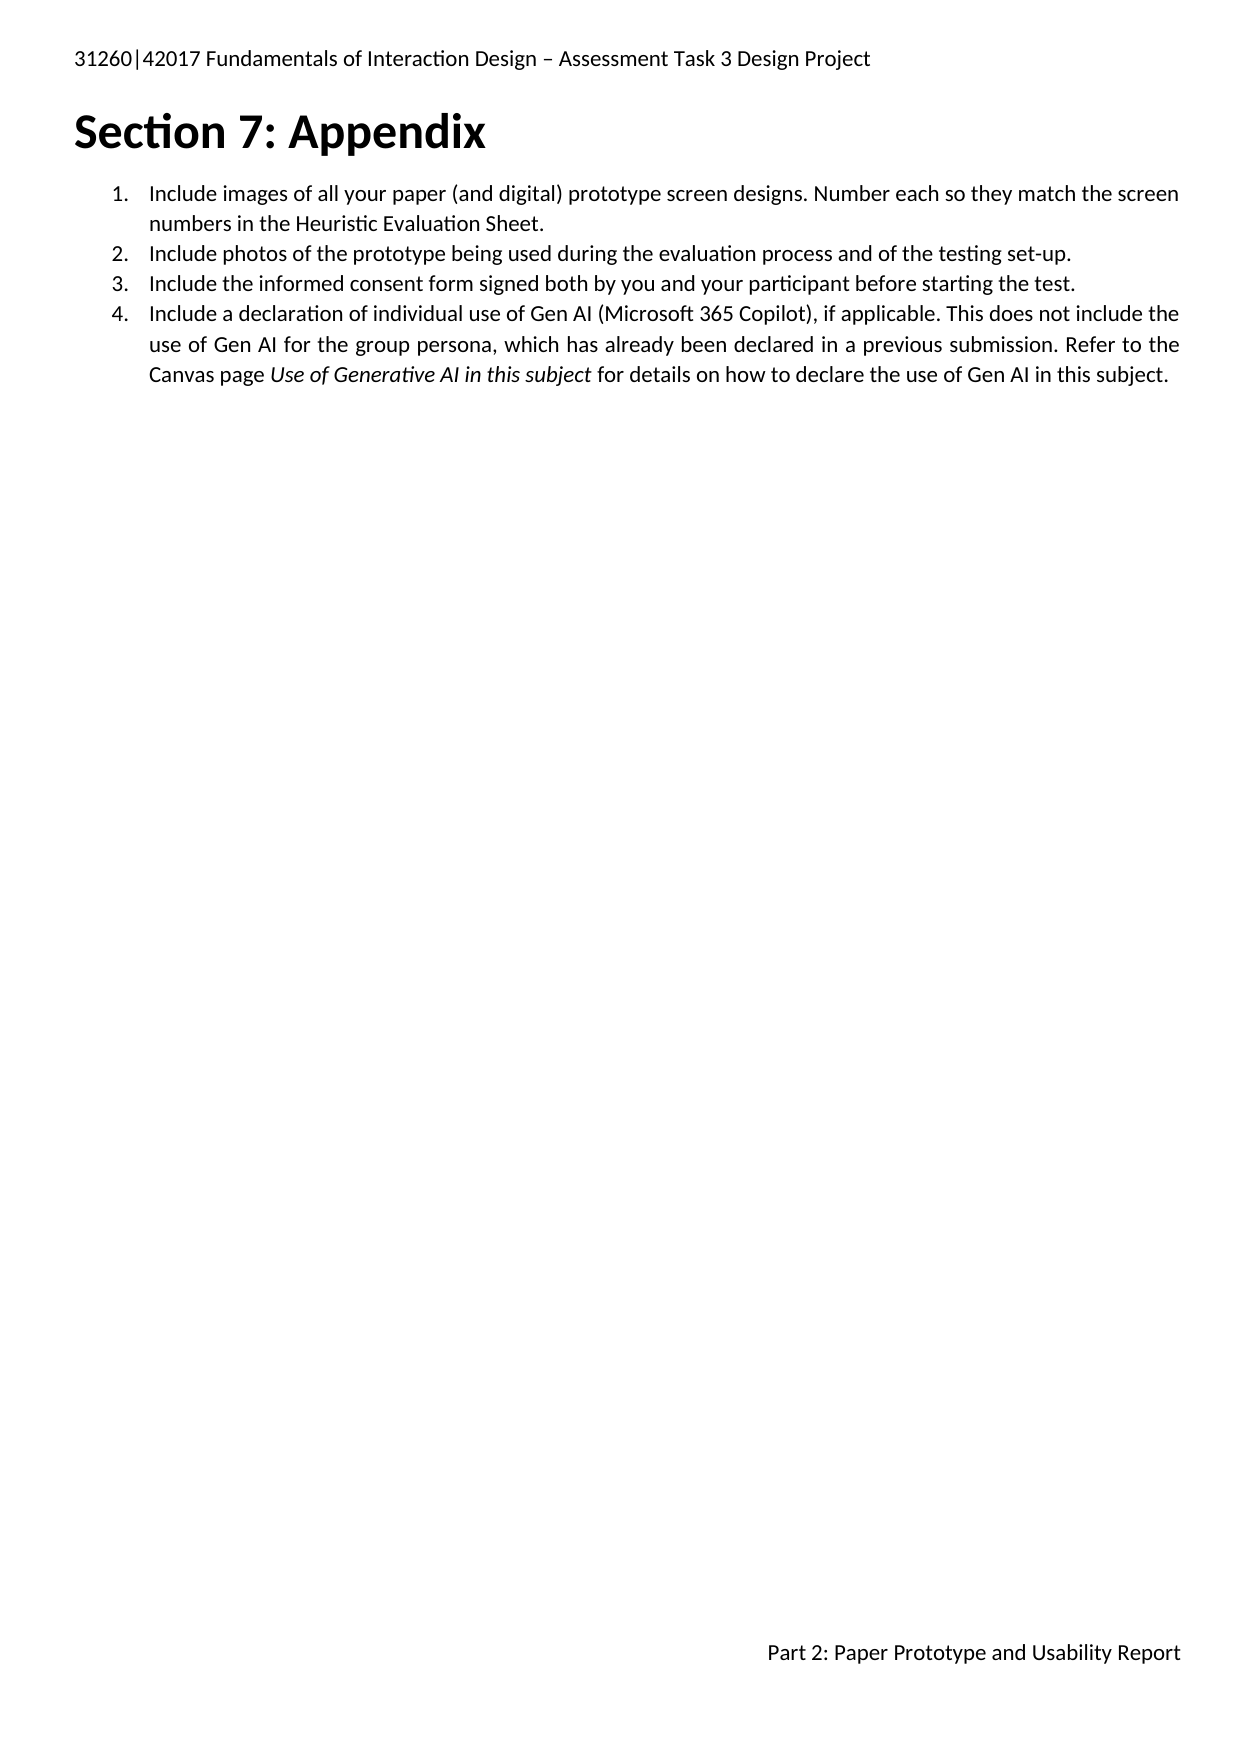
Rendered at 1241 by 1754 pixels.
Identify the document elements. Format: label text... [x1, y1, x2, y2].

list Include photos of the prototype being used during the evaluation process and of the testing set-up. [111, 239, 1181, 267]
list Include images of all your paper (and digital) prototype screen designs. Number each so they match the screen numbers in the Heuristic Evaluation Sheet. [111, 179, 1181, 237]
list Include a declaration of individual use of Gen AI (Microsoft 365 Copilot), if applicable. This does not include the use of Gen AI for the group persona, which has already been declared in a previous submission. Refer to the Canvas page Use of Generative AI in this subject for details on how to declare the use of Gen AI in this subject. [111, 299, 1181, 388]
list Include the informed consent form signed both by you and your participant before starting the test. [111, 269, 1181, 297]
subtitle Section 7: Appendix [74, 100, 1181, 161]
